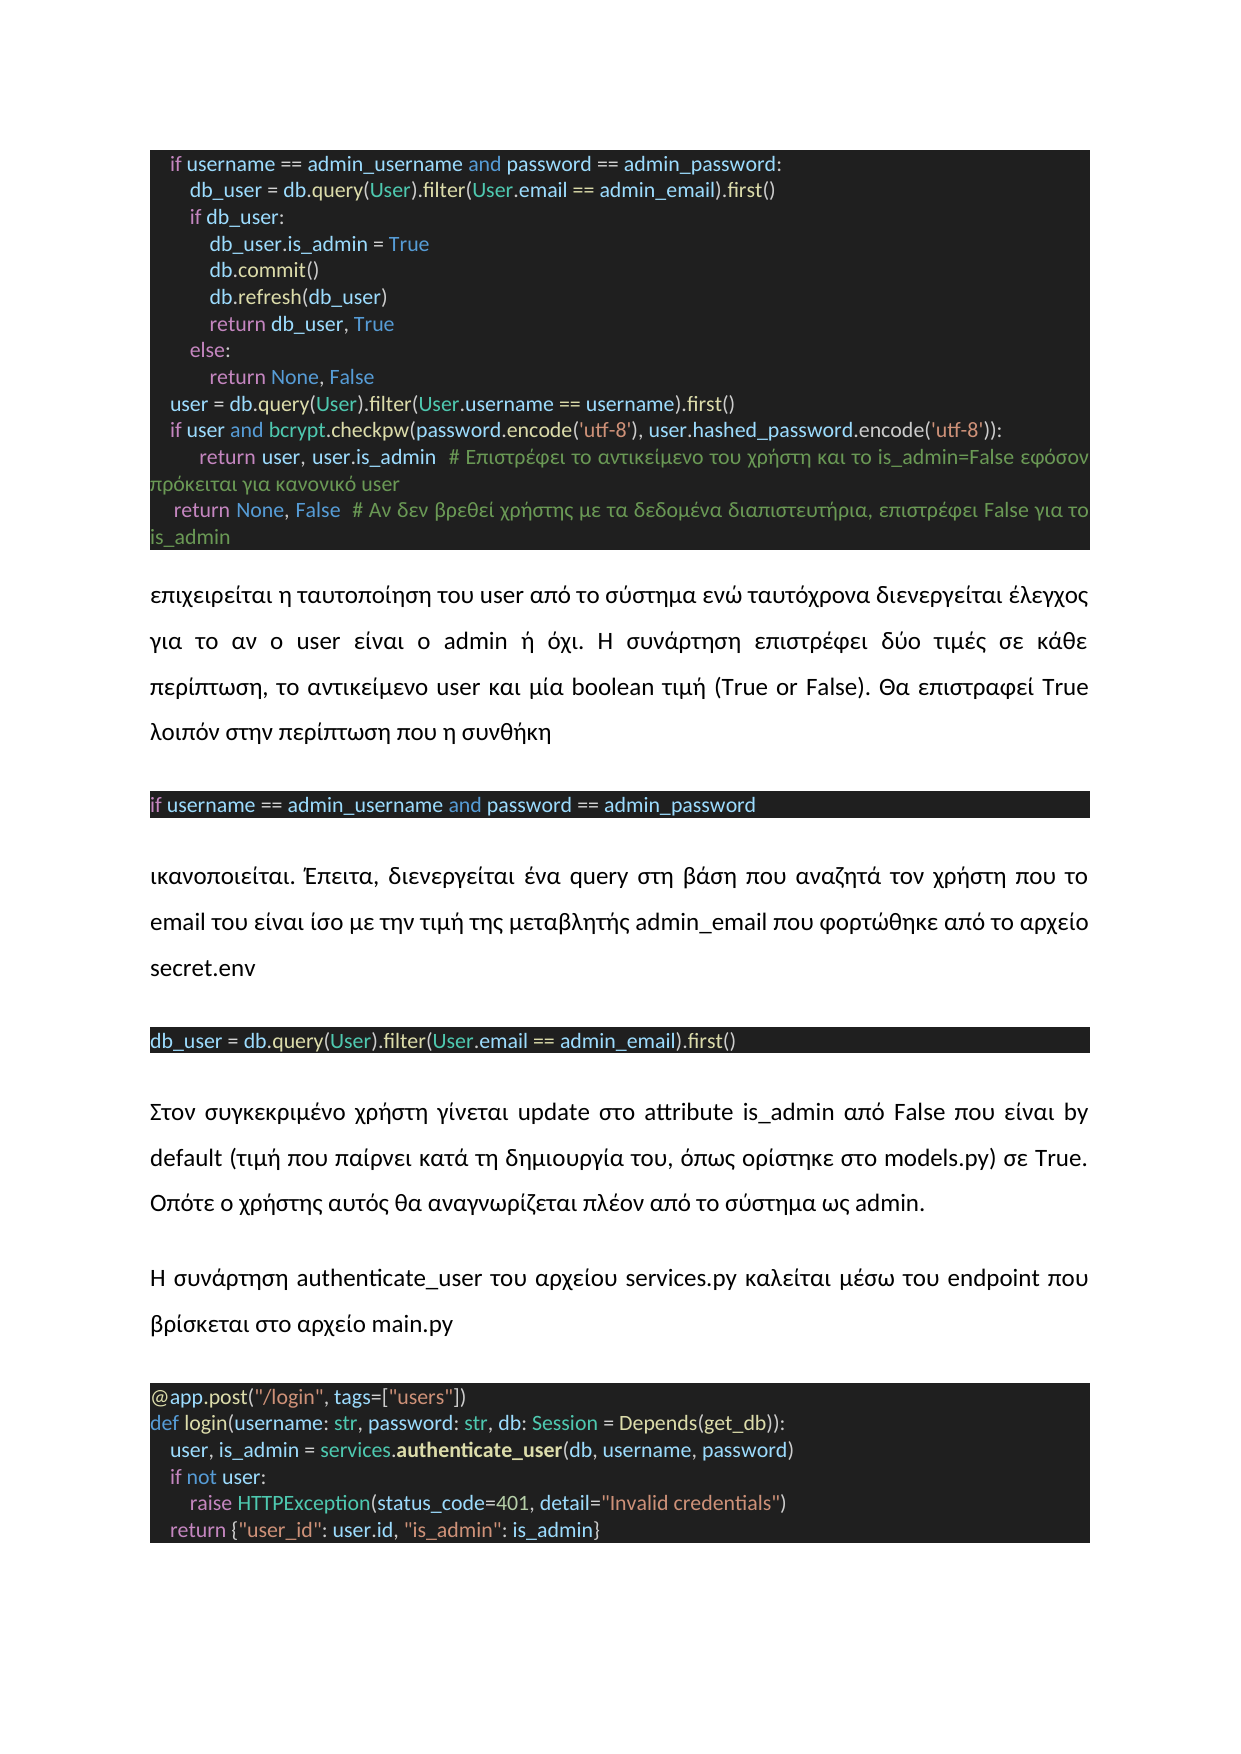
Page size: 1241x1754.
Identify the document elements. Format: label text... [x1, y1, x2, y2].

text def login(username: str, password: str, db: Session = Depends(get_db)): [150, 1409, 1090, 1436]
text ικανοποιείται. Έπειτα, διενεργείται ένα query στη βάση που αναζητά τον χρήστη που το email του είναι ίσο με την τιμή της μεταβλητής admin_email που φορτώθηκε από το αρχείο secret.env [150, 860, 1090, 982]
text else: [150, 337, 1090, 363]
text return None, False [150, 363, 1090, 390]
text Η συνάρτηση authenticate_user του αρχείου services.py καλείται μέσω του endpoint που βρίσκεται στο αρχείο main.py [150, 1262, 1090, 1338]
text if username == admin_username and password == admin_password [150, 791, 1090, 818]
text db_user.is_admin = True [150, 230, 1090, 257]
text return user, user.is_admin # Επιστρέφει το αντικείμενο του χρήστη και το is_admin=False εφόσον πρόκειται για κανονικό user [150, 443, 1090, 497]
text raise HTTPException(status_code=401, detail="Invalid credentials") [150, 1489, 1090, 1516]
text if user and bcrypt.checkpw(password.encode('utf-8'), user.hashed_password.encode('utf-8')): [150, 417, 1090, 443]
text user = db.query(User).filter(User.username == username).first() [150, 390, 1090, 417]
text return None, False # Αν δεν βρεθεί χρήστης με τα δεδομένα διαπιστευτήρια, επιστρέφει False για το is_admin [150, 497, 1090, 550]
text if db_user: [150, 203, 1090, 230]
text db.refresh(db_user) [150, 283, 1090, 310]
text επιχειρείται η ταυτοποίηση του user από το σύστημα ενώ ταυτόχρονα διενεργείται έλεγχος για το αν ο user είναι ο admin ή όχι. Η συνάρτηση επιστρέφει δύο τιμές σε κάθε περίπτωση, το αντικείμενο user και μία boolean τιμή (True or False). Θα επιστραφεί True λοιπόν στην περίπτωση που η συνθήκη [150, 579, 1090, 747]
text Στον συγκεκριμένο χρήστη γίνεται update στο attribute is_admin από False που είναι by default (τιμή που παίρνει κατά τη δημιουργία του, όπως ορίστηκε στο models.py) σε True. Οπότε ο χρήστης αυτός θα αναγνωρίζεται πλέον από το σύστημα ως admin. [150, 1096, 1090, 1218]
text if not user: [150, 1463, 1090, 1489]
text db.commit() [150, 257, 1090, 283]
text return db_user, True [150, 310, 1090, 337]
text @app.post("/login", tags=["users"]) [150, 1383, 1090, 1409]
text return {"user_id": user.id, "is_admin": is_admin} [150, 1516, 1090, 1543]
text db_user = db.query(User).filter(User.email == admin_email).first() [150, 177, 1090, 203]
text db_user = db.query(User).filter(User.email == admin_email).first() [150, 1027, 1090, 1053]
text user, is_admin = services.authenticate_user(db, username, password) [150, 1436, 1090, 1463]
text if username == admin_username and password == admin_password: [150, 150, 1090, 177]
